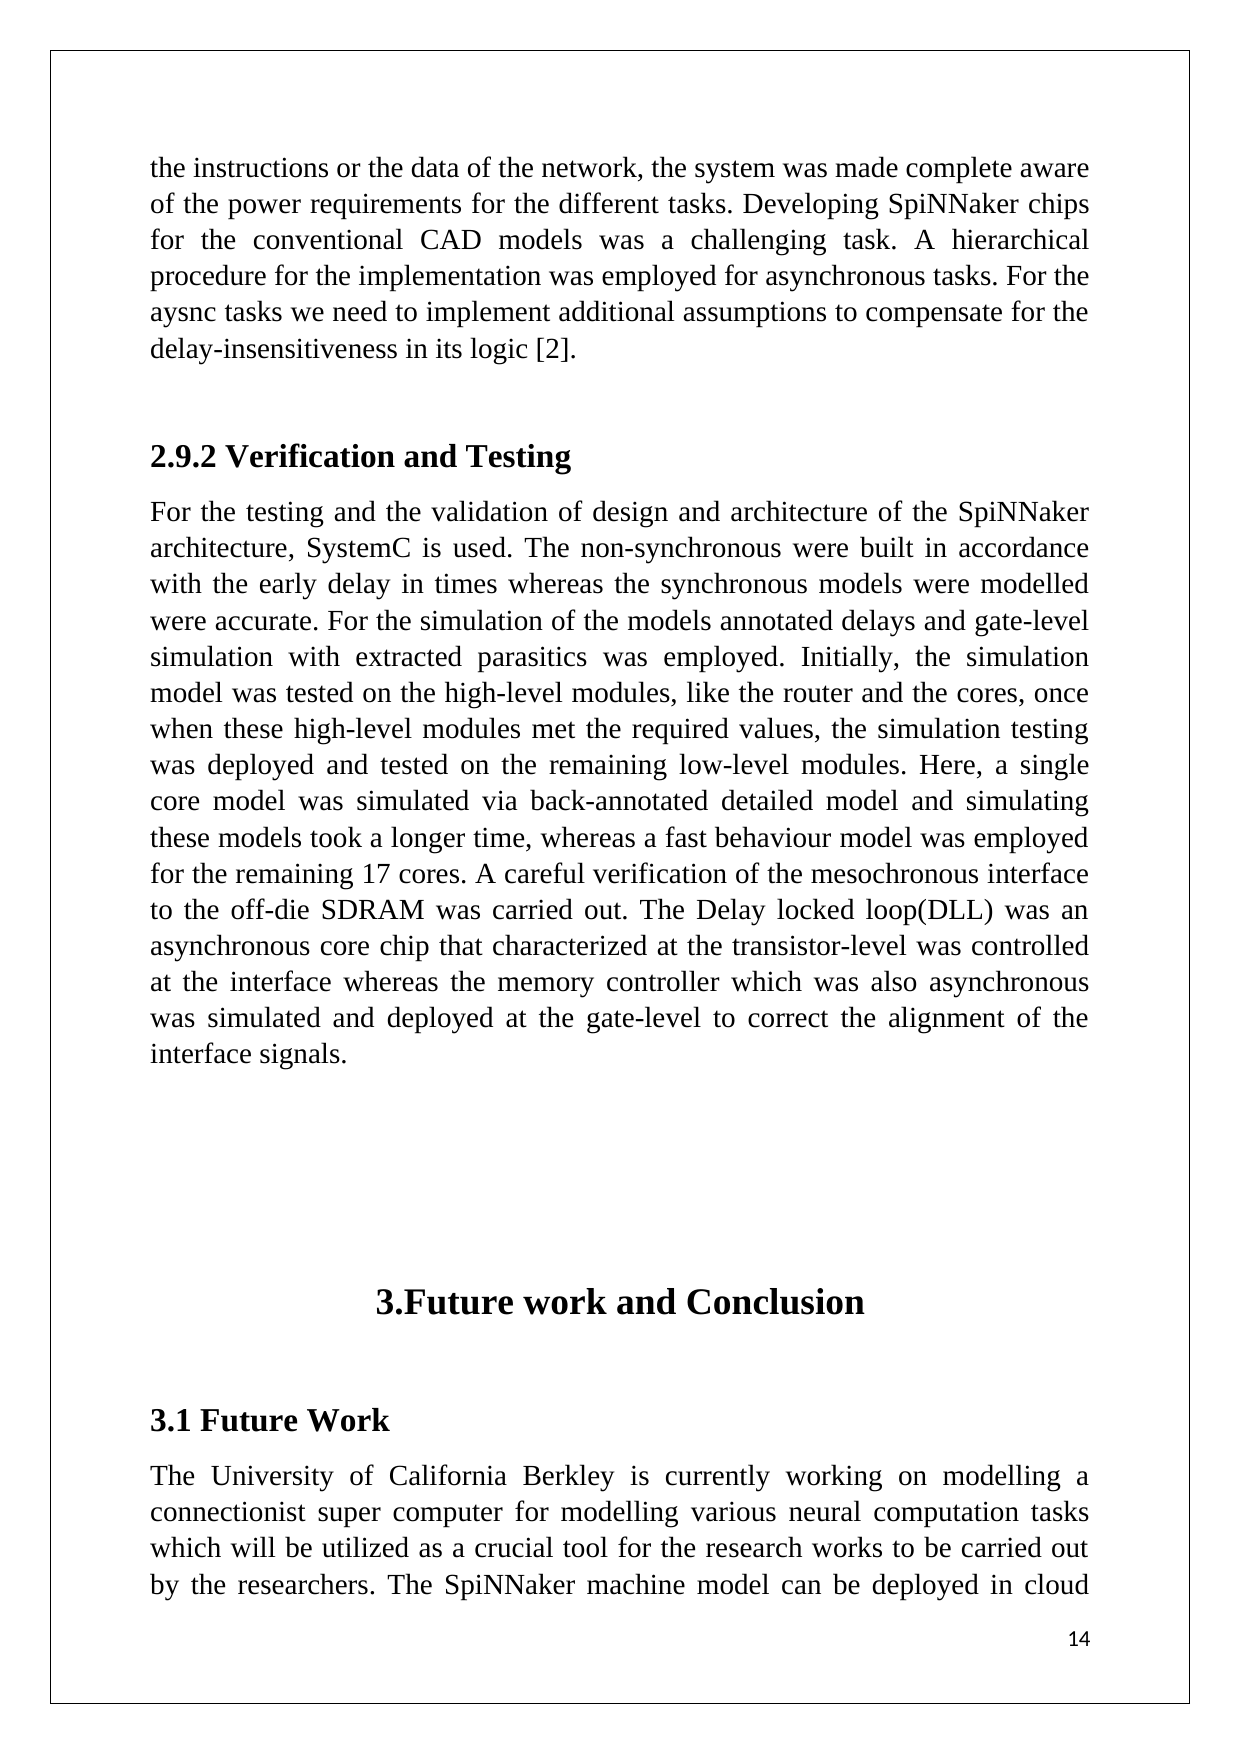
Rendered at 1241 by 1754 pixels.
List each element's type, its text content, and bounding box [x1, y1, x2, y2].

text 2.9.2 Verification and Testing [150, 436, 1090, 475]
text 3.Future work and Conclusion [150, 1279, 1090, 1322]
text For the testing and the validation of design and architecture of the SpiNNaker architecture, SystemC is used. The non-synchronous were built in accordance with the early delay in times whereas the synchronous models were modelled were accurate. For the simulation of the models annotated delays and gate-level simulation with extracted parasitics was employed. Initially, the simulation model was tested on the high-level modules, like the router and the cores, once when these high-level modules met the required values, the simulation testing was deployed and tested on the remaining low-level modules. Here, a single core model was simulated via back-annotated detailed model and simulating these models took a longer time, whereas a fast behaviour model was employed for the remaining 17 cores. A careful verification of the mesochronous interface to the off-die SDRAM was carried out. The Delay locked loop(DLL) was an asynchronous core chip that characterized at the transistor-level was controlled at the interface whereas the memory controller which was also asynchronous was simulated and deployed at the gate-level to correct the alignment of the interface signals. [150, 494, 1090, 1070]
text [150, 1458, 1090, 1600]
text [150, 150, 1090, 364]
text 3.1 Future Work [150, 1400, 1090, 1439]
